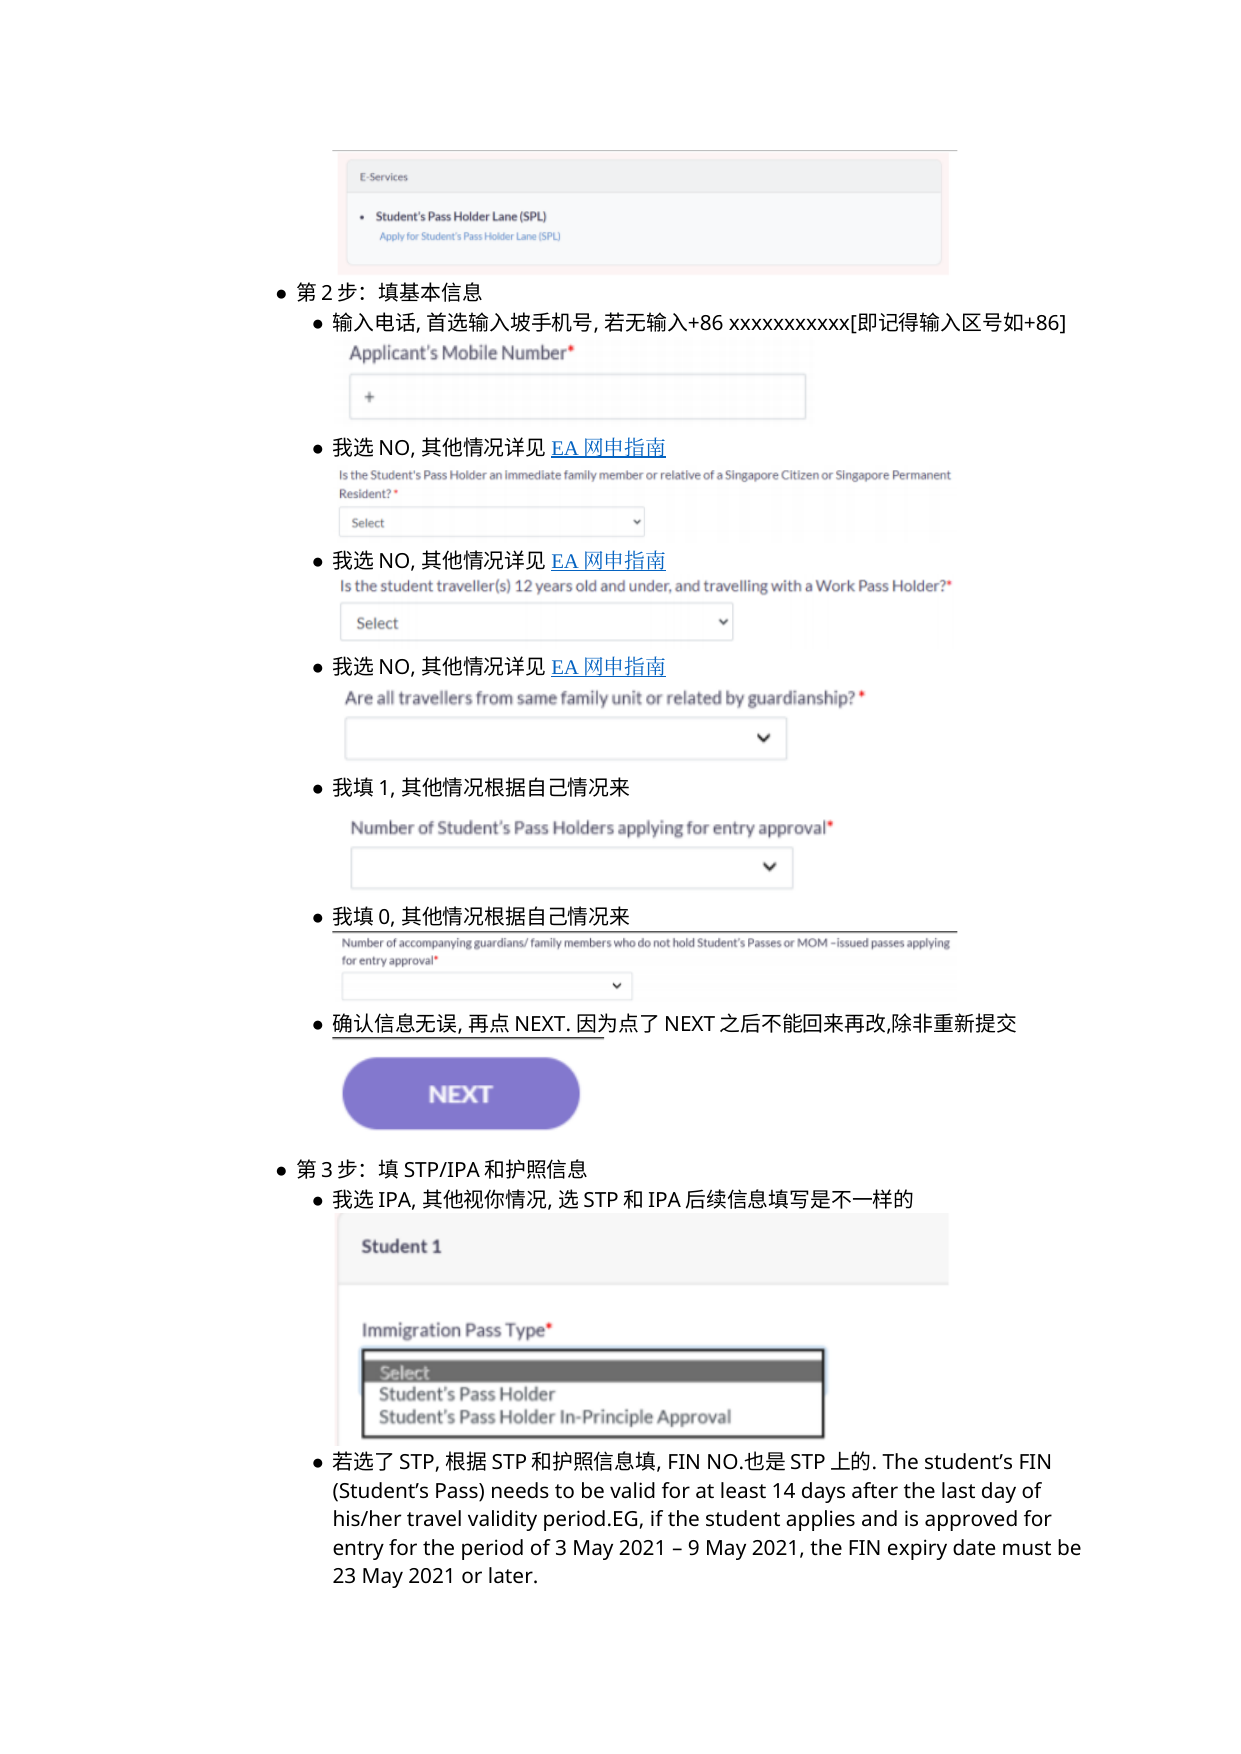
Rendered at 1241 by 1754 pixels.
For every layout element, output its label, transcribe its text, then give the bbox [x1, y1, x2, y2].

list 我选NO, 其他情况详见 EA网申指南 [311, 650, 1090, 681]
picture [332, 1213, 958, 1446]
list 我填0, 其他情况根据自己情况来 [311, 900, 1090, 930]
list 输入电话, 首选输入坡手机号, 若无输入+86 xxxxxxxxxxx[即记得输入区号如+86] [311, 307, 1090, 337]
picture [332, 150, 958, 277]
picture [332, 461, 958, 544]
list 第2步：填基本信息 [275, 276, 1090, 307]
list 我填1, 其他情况根据自己情况来 [311, 771, 1090, 802]
list 确认信息无误, 再点NEXT. 因为点了NEXT之后不能回来再改,除非重新提交 [311, 1007, 1090, 1037]
picture [332, 337, 815, 431]
picture [332, 930, 958, 1007]
list 若选了STP, 根据STP和护照信息填, FIN NO.也是STP上的. The student’s FIN (Student’s Pass) needs to be valid for at least 14 days after the last day of his/her travel validity period.EG, if the student applies and is approved for entry for the period of 3 May 2021 – 9 May 2021, the FIN expiry date must be 23 May 2021 or later. [311, 1445, 1090, 1589]
list 我选NO, 其他情况详见 EA网申指南 [311, 544, 1090, 574]
picture [332, 801, 844, 900]
picture [332, 1037, 605, 1153]
list 我选IPA, 其他视你情况, 选STP和IPA后续信息填写是不一样的 [311, 1183, 1090, 1213]
list 第3步：填STP/IPA和护照信息 [275, 1153, 1090, 1183]
picture [332, 574, 958, 651]
picture [332, 680, 872, 772]
list 我选NO, 其他情况详见 EA网申指南 [311, 431, 1090, 461]
